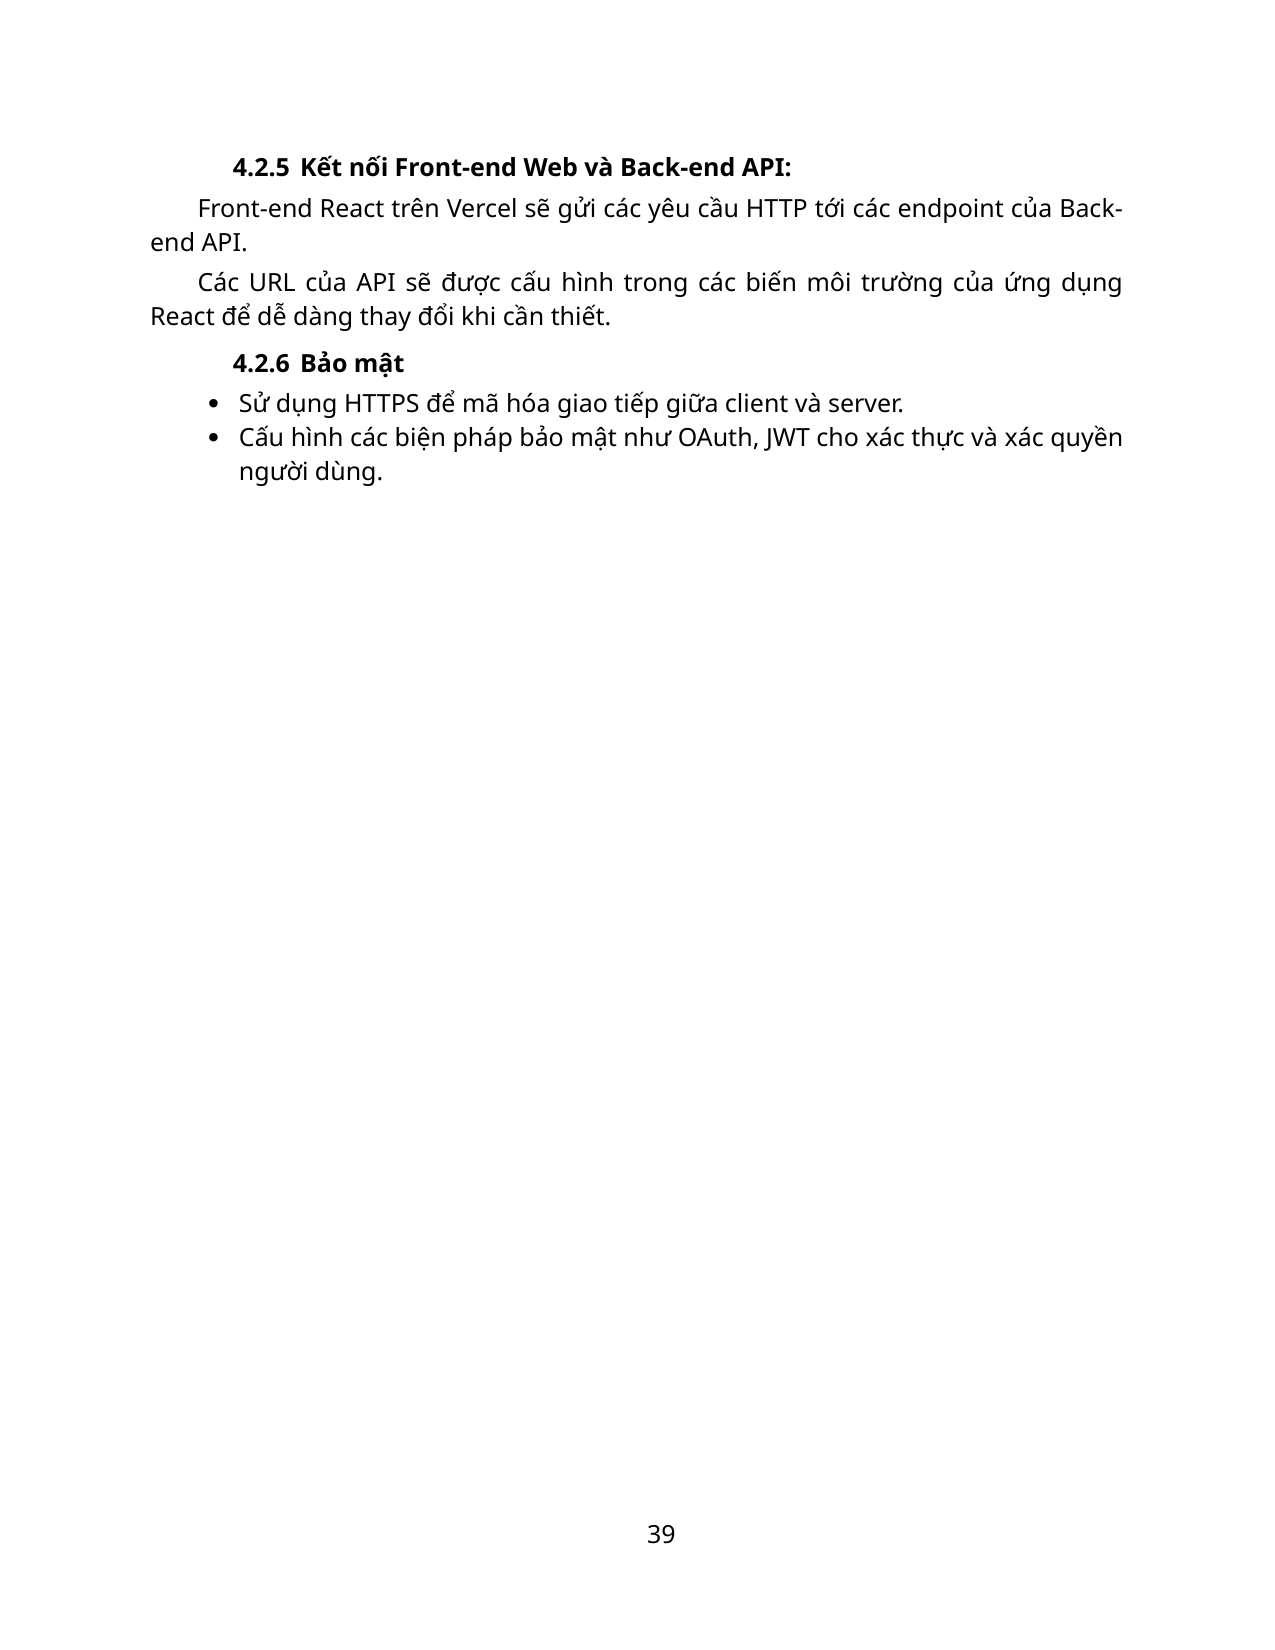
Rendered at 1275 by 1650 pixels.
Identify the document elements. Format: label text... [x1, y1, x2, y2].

text Cấu hình các biện pháp bảo mật như OAuth, JWT cho xác thực và xác quyền người dùng. [209, 420, 1125, 488]
text Sử dụng HTTPS để mã hóa giao tiếp giữa client và server. [209, 386, 1125, 420]
subtitle Bảo mật [185, 345, 1125, 379]
subtitle Kết nối Front-end Web và Back-end API: [185, 150, 1125, 184]
text Front-end React trên Vercel sẽ gửi các yêu cầu HTTP tới các endpoint của Back-end API. [150, 190, 1125, 258]
text Các URL của API sẽ được cấu hình trong các biến môi trường của ứng dụng React để dễ dàng thay đổi khi cần thiết. [150, 265, 1125, 333]
